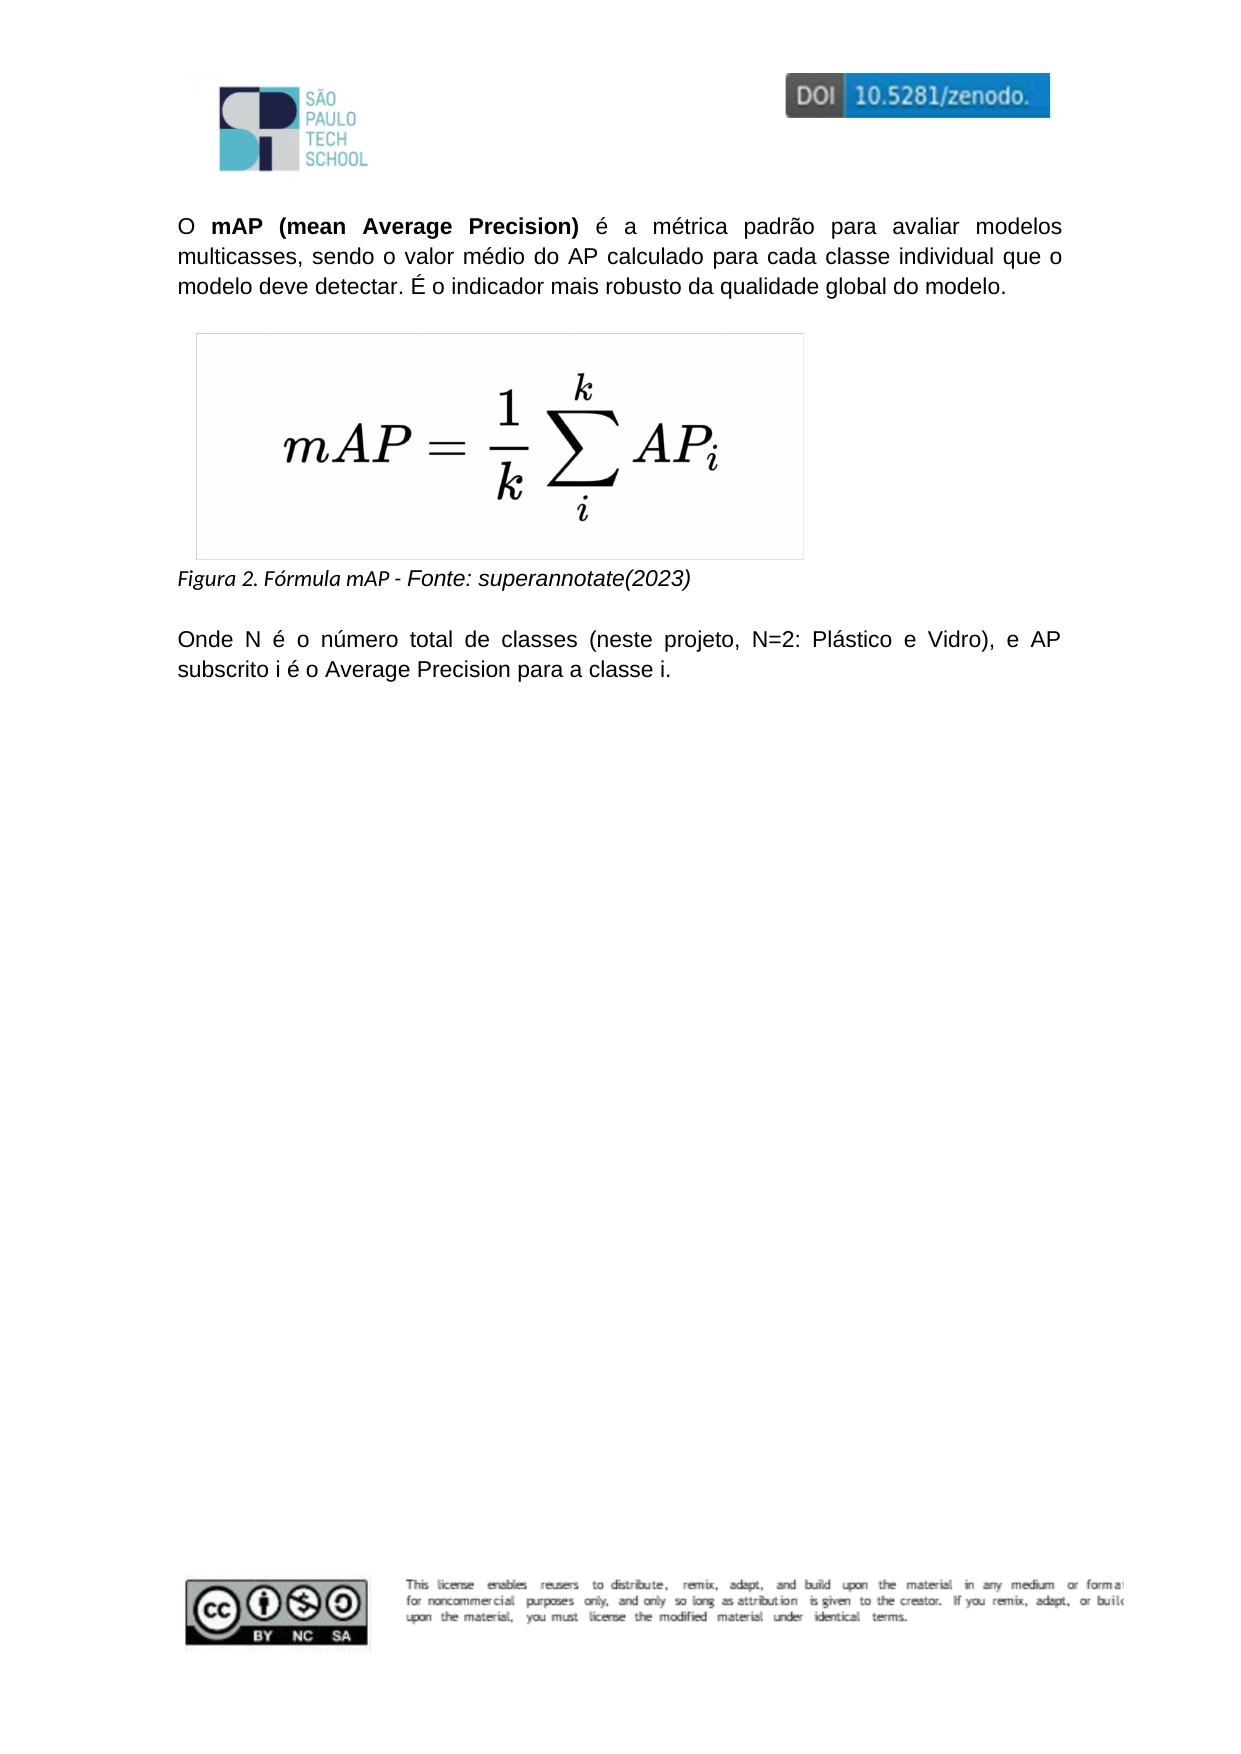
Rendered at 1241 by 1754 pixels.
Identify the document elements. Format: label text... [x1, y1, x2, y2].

text Figura 2. Fórmula mAP - Fonte: superannotate(2023) [177, 564, 1063, 592]
text Onde N é o número total de classes (neste projeto, N=2: Plástico e Vidro), e AP subscrito i é o Average Precision para a classe i. [177, 626, 1063, 683]
text O mAP (mean Average Precision) é a métrica padrão para avaliar modelos multicasses, sendo o valor médio do AP calculado para cada classe individual que o modelo deve detectar. É o indicador mais robusto da qualidade global do modelo. [177, 213, 1063, 299]
